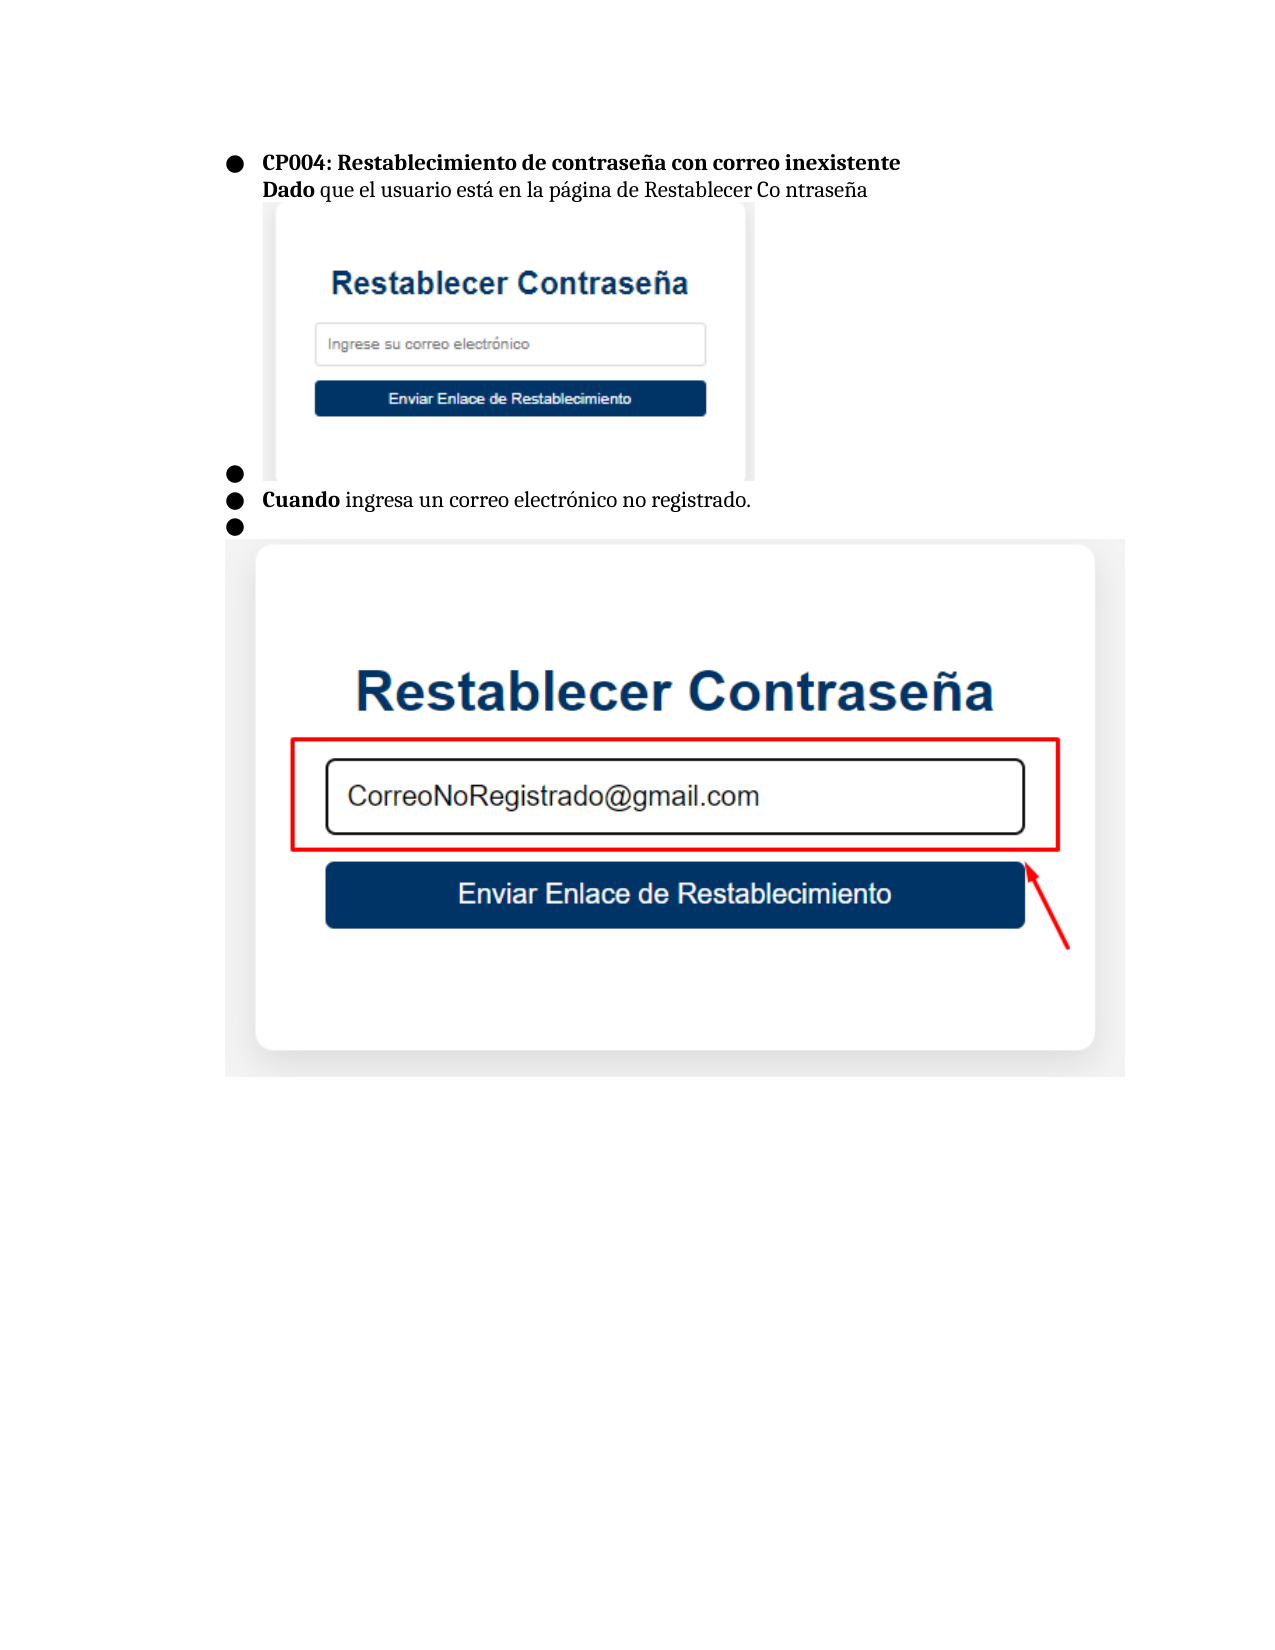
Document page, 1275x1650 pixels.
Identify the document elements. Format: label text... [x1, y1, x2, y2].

list CP004: Restablecimiento de contraseña con correo inexistente Dado que el usuario está en la página de Restablecer Co ntraseña [225, 150, 1087, 203]
list Cuando ingresa un correo electrónico no registrado. [225, 487, 1087, 513]
picture [262, 202, 755, 481]
picture [225, 539, 1125, 1077]
